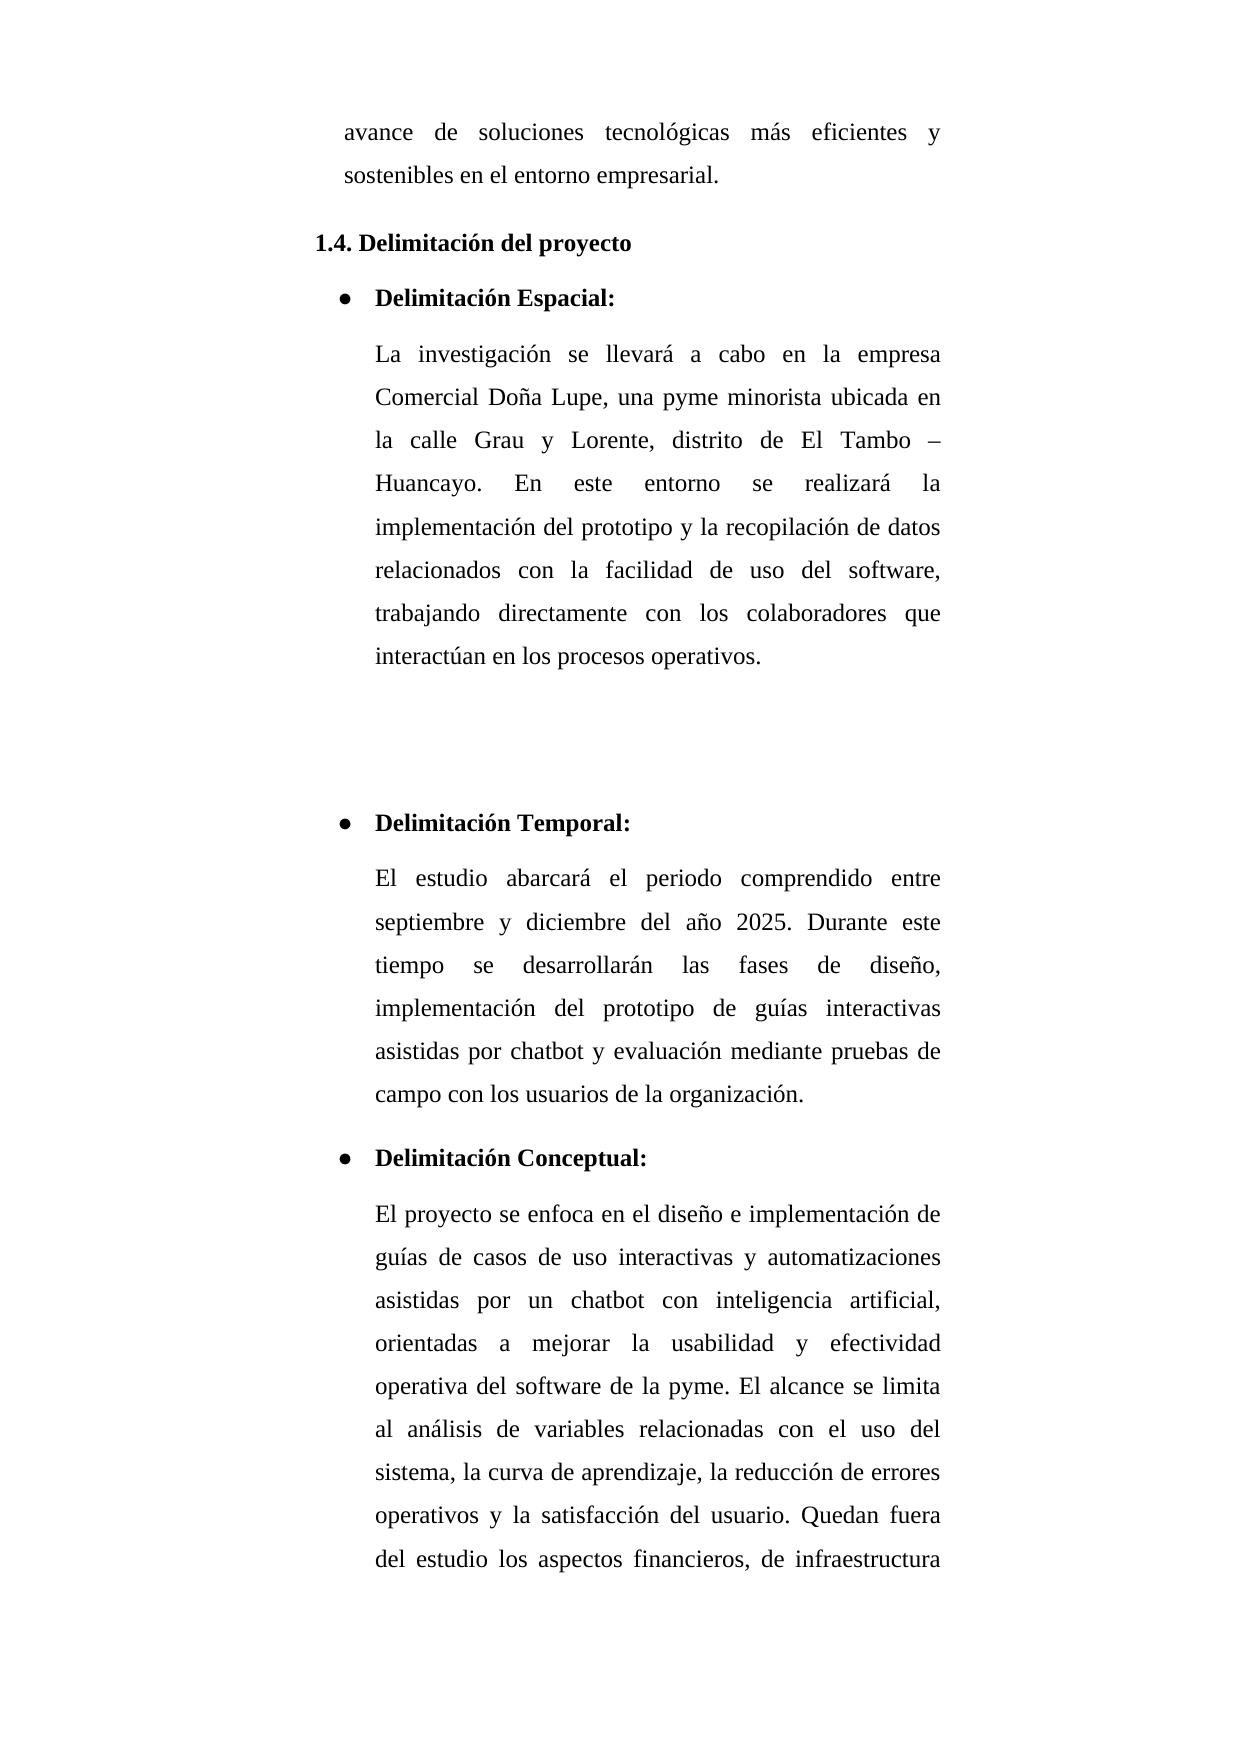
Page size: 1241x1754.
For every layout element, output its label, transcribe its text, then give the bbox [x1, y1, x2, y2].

subtitle 1.4. Delimitación del proyecto [314, 228, 941, 257]
list Delimitación Conceptual: [337, 1143, 941, 1172]
text El estudio abarcará el periodo comprendido entre septiembre y diciembre del año 2025. Durante este tiempo se desarrollarán las fases de diseño, implementación del prototipo de guías interactivas asistidas por chatbot y evaluación mediante pruebas de campo con los usuarios de la organización. [375, 863, 941, 1108]
text La investigación se llevará a cabo en la empresa Comercial Doña Lupe, una pyme minorista ubicada en la calle Grau y Lorente, distrito de El Tambo – Huancayo. En este entorno se realizará la implementación del prototipo y la recopilación de datos relacionados con la facilidad de uso del software, trabajando directamente con los colaboradores que interactúan en los procesos operativos. [375, 339, 941, 670]
list Delimitación Temporal: [337, 808, 941, 837]
list Delimitación Espacial: [337, 283, 941, 312]
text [375, 1199, 941, 1572]
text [344, 117, 941, 188]
